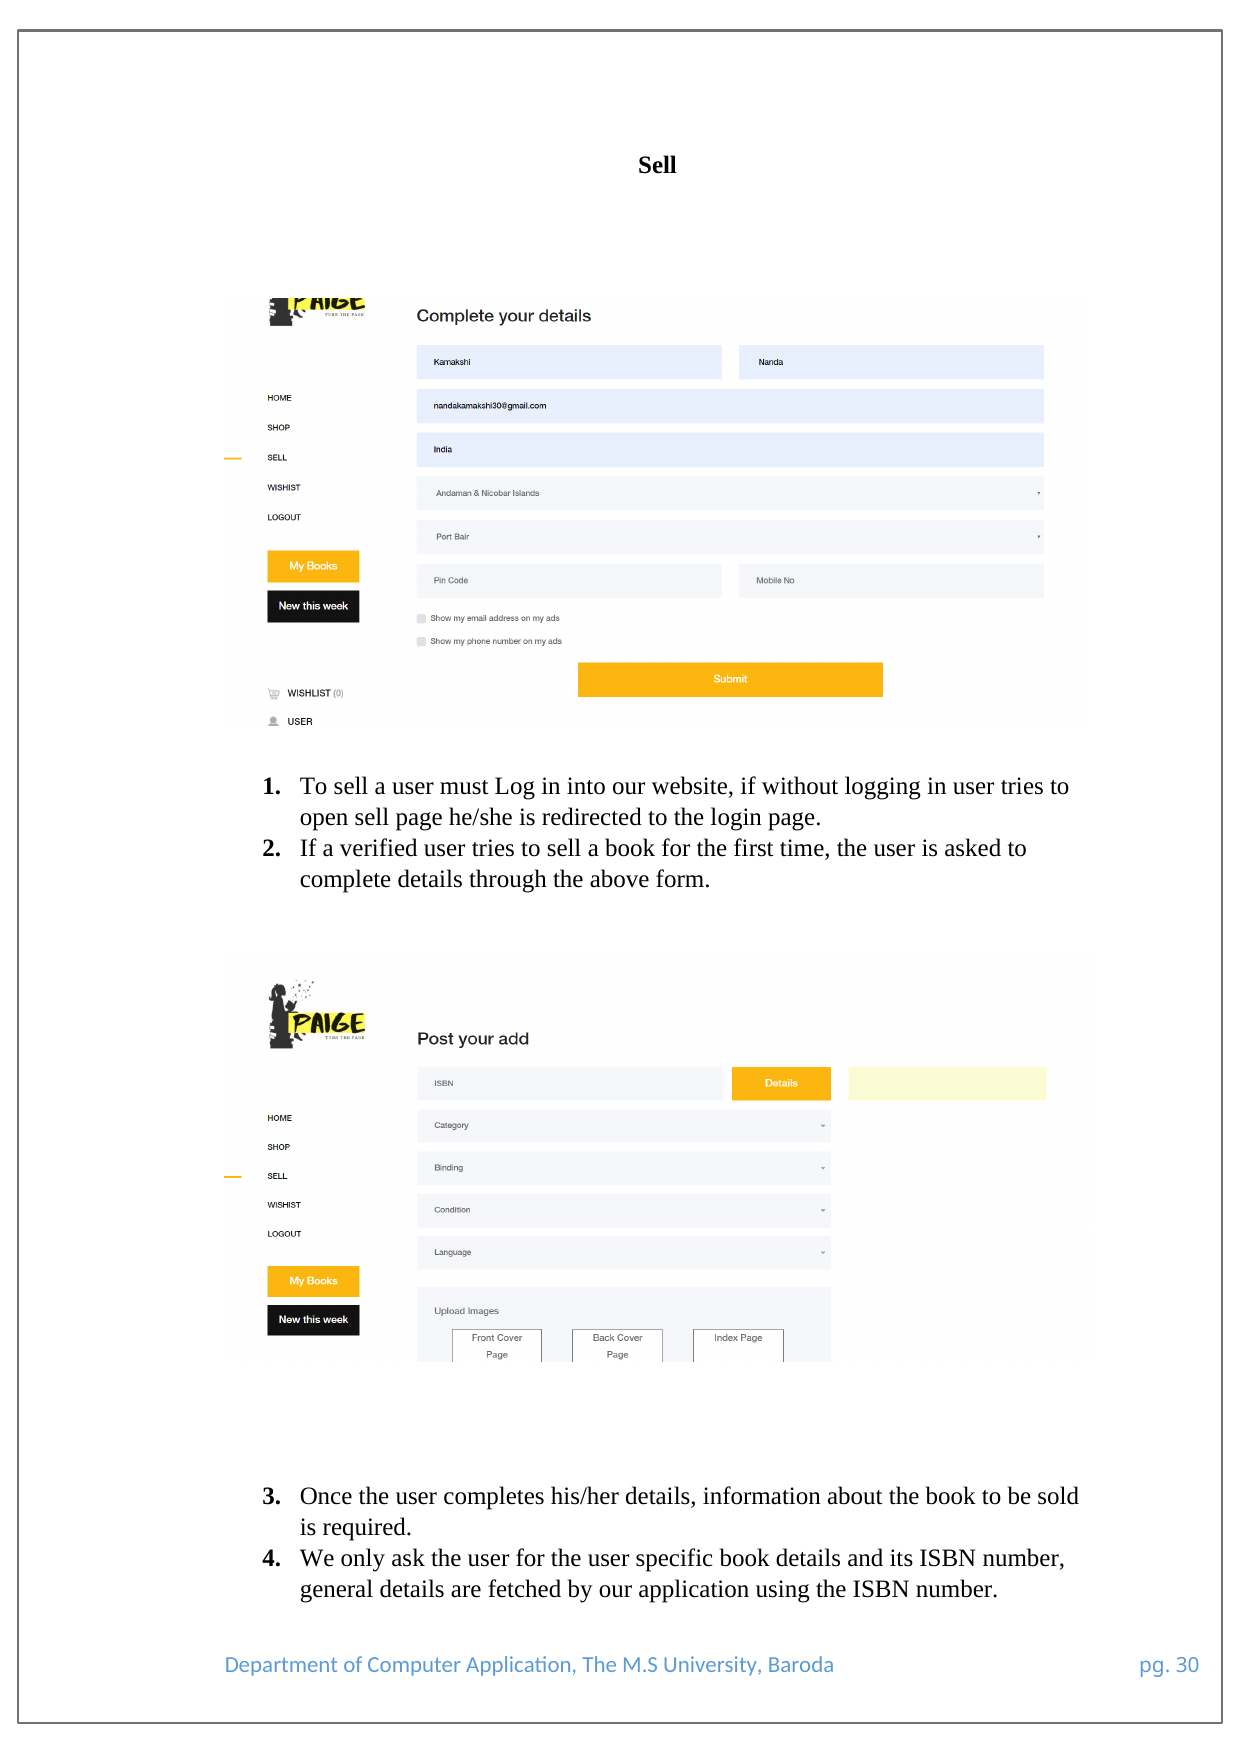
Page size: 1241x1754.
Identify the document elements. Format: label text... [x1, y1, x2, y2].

text Sell [224, 150, 1090, 179]
list To sell a user must Log in into our website, if without logging in user tries to open sell page he/she is redirected to the login page. [262, 771, 1090, 831]
picture [224, 948, 1090, 1362]
list We only ask the user for the user specific book details and its ISBN number, general details are fetched by our application using the ISBN number. [262, 1543, 1090, 1603]
list If a verified user tries to sell a book for the first time, the user is asked to complete details through the above form. [262, 833, 1090, 893]
picture [224, 298, 1089, 726]
list Once the user completes his/her details, information about the book to be sold is required. [262, 1481, 1090, 1541]
